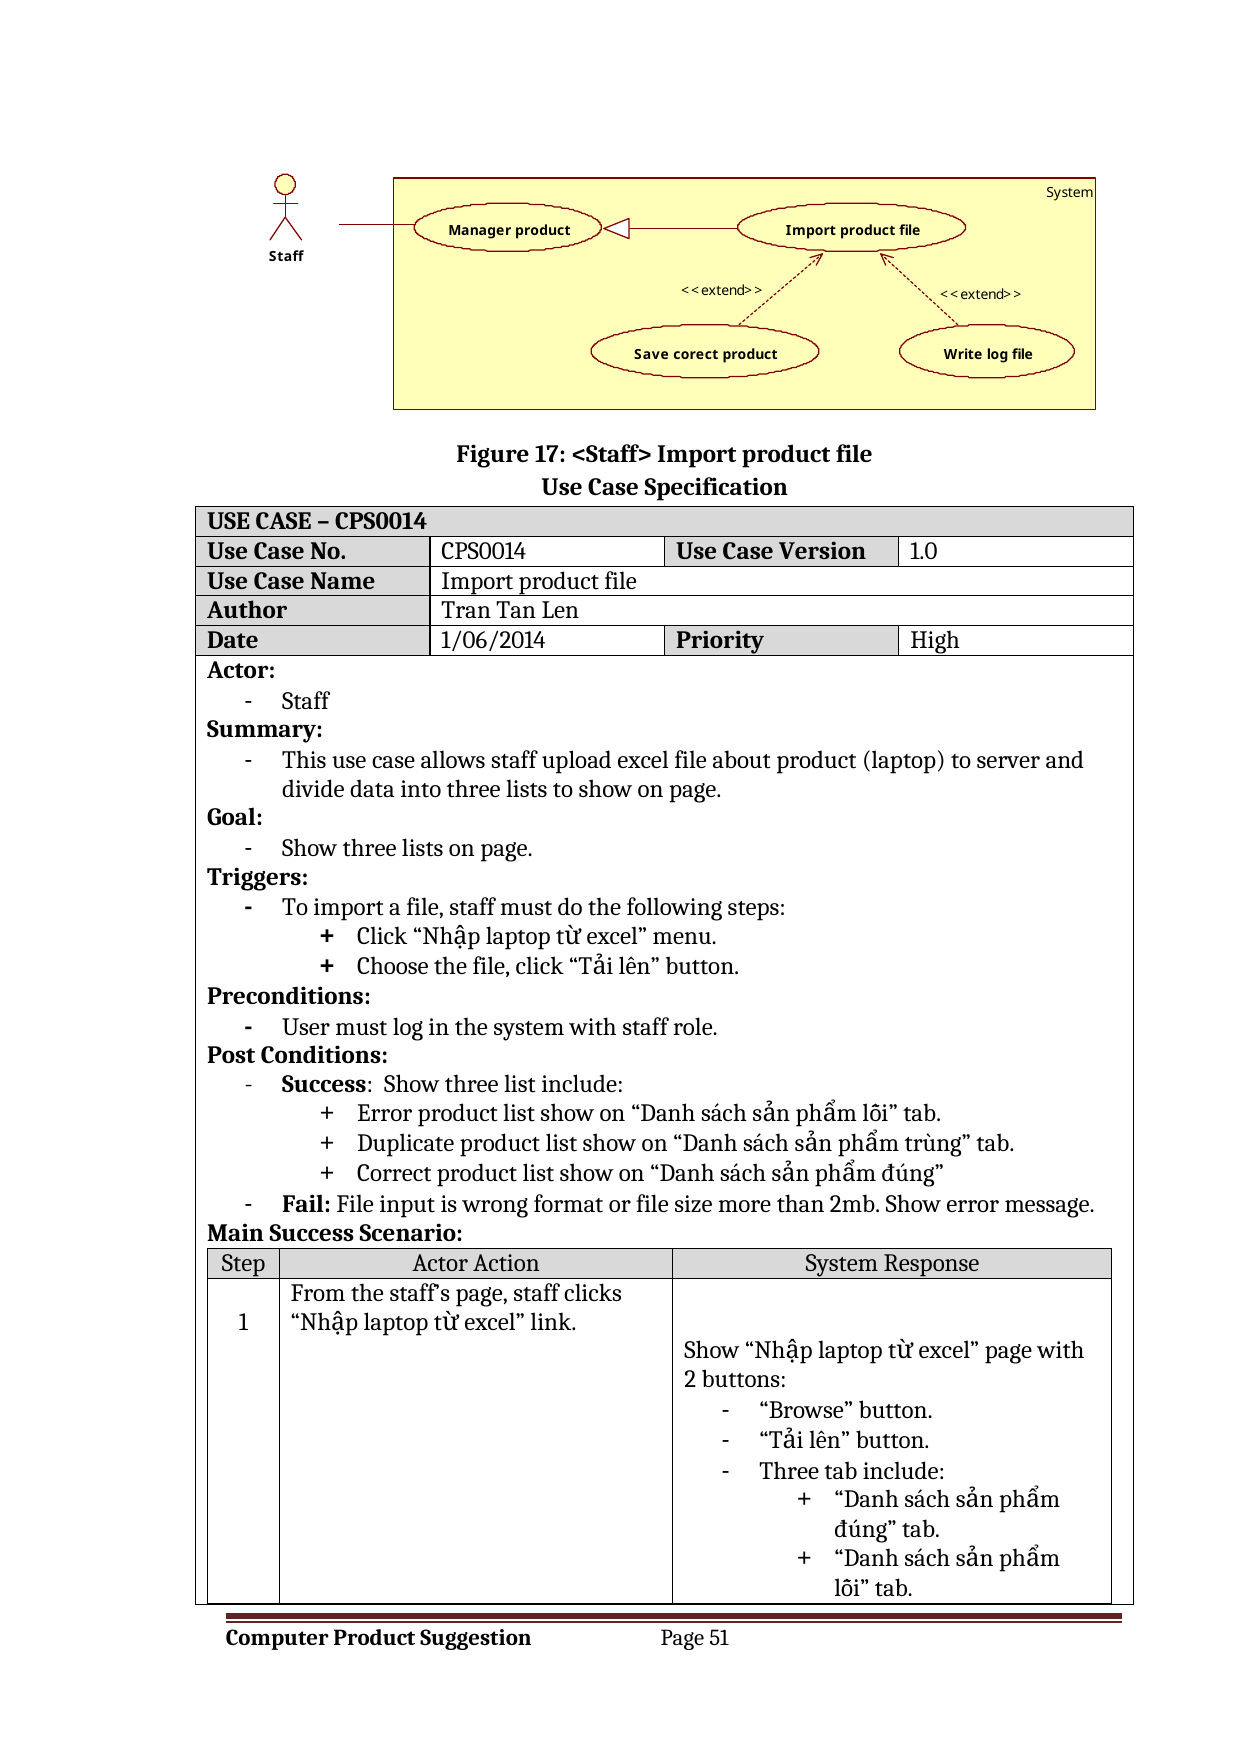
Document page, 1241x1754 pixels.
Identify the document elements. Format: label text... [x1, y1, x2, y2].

subtitle Figure : <Staff> Import product file [207, 440, 1122, 469]
table_cell CPS0014 [431, 537, 664, 566]
table_cell 1/06/2014 [431, 626, 664, 655]
table_cell Author [196, 596, 429, 625]
subtitle Use Case Specification [207, 473, 1122, 502]
table_cell 1.0 [899, 537, 1133, 566]
table_cell Import product file [431, 567, 1133, 595]
table_cell Date [196, 626, 429, 655]
table_cell Tran Tan Len [431, 596, 1133, 625]
table_cell Priority [665, 626, 898, 655]
table_cell Use Case No. [196, 537, 429, 566]
table_cell Use Case Version [665, 537, 898, 566]
table_cell High [899, 626, 1133, 655]
table_cell Use Case Name [196, 567, 429, 595]
table_header USE CASE – CPS0014 [196, 507, 1133, 536]
